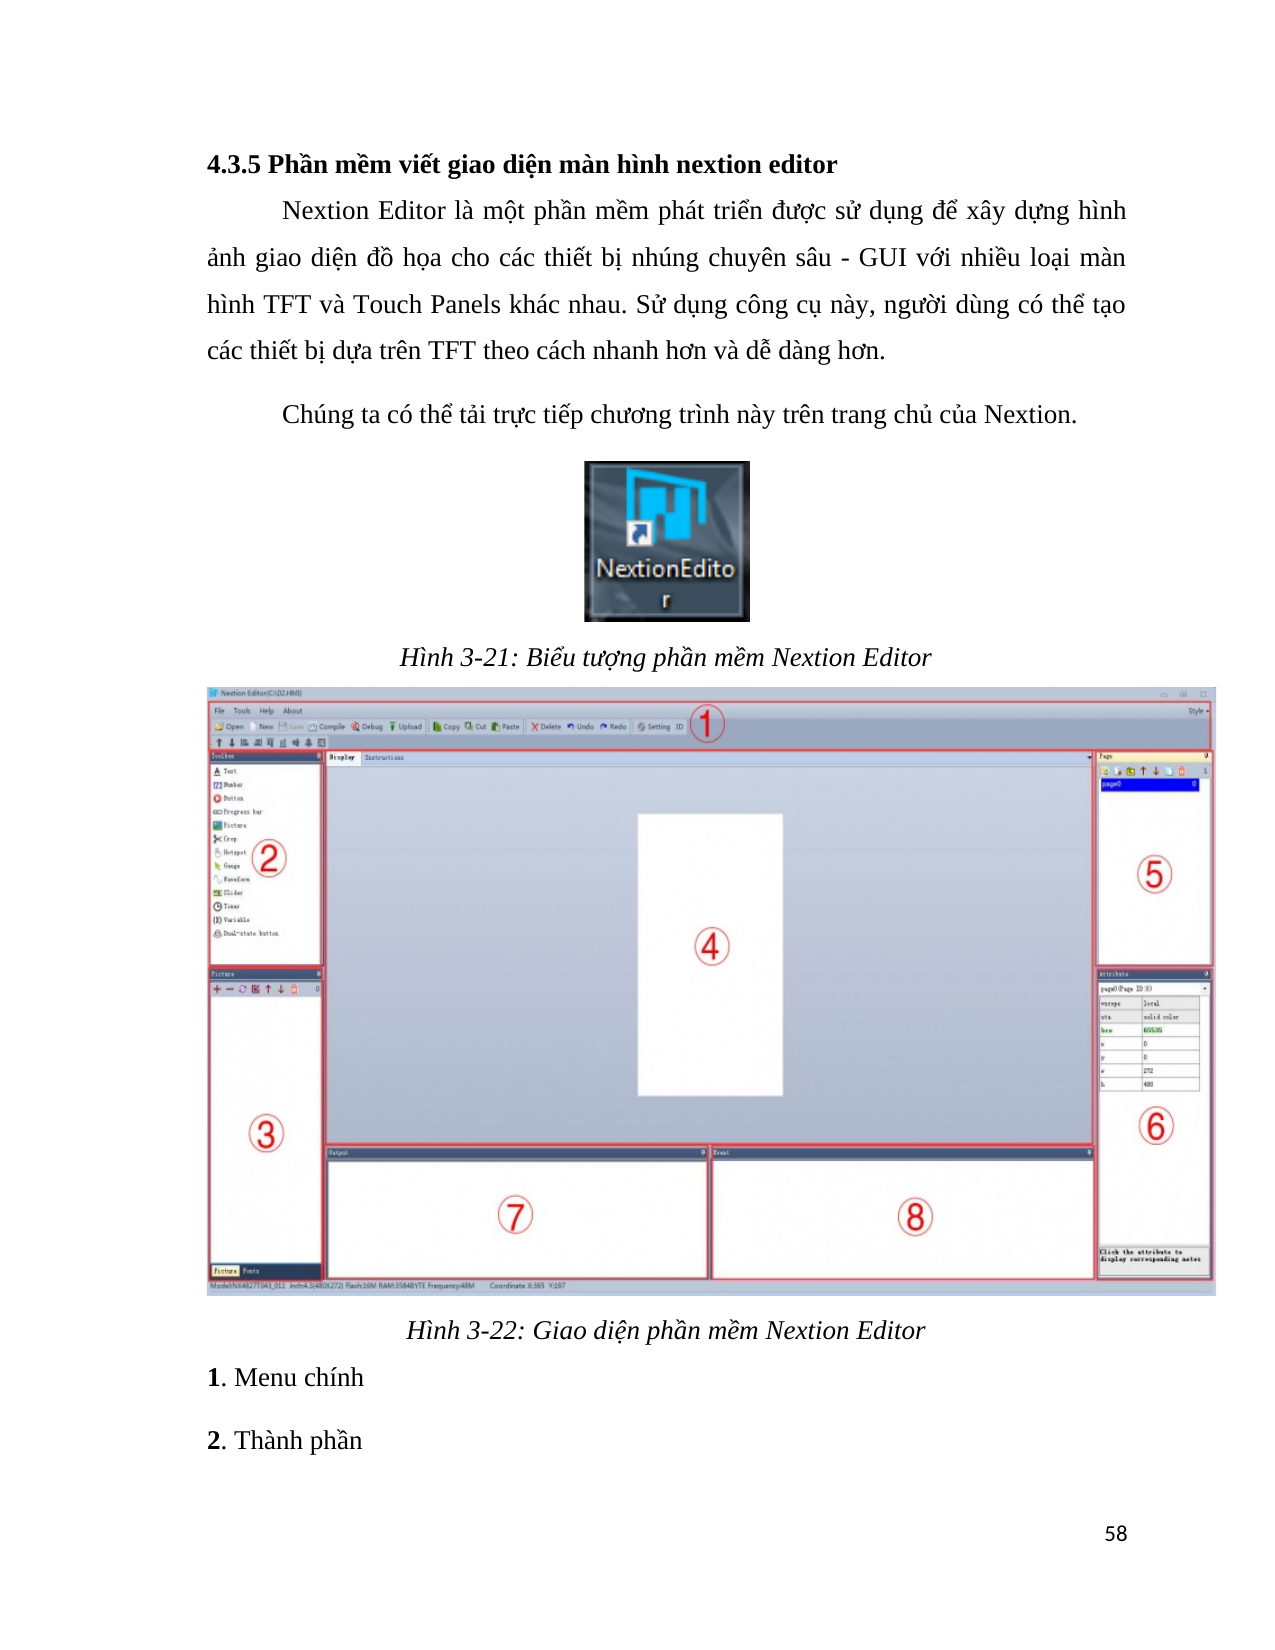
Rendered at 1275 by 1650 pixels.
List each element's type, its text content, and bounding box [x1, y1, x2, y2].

picture [584, 461, 750, 622]
subtitle 4.3.5 Phần mềm viết giao diện màn hình nextion editor [207, 148, 1127, 179]
text 1. Menu chính [207, 1361, 1127, 1392]
text Nextion Editor là một phần mềm phát triển được sử dụng để xây dựng hình ảnh giao diện đồ họa cho các thiết bị nhúng chuyên sâu - GUI với nhiều loại màn hình TFT và Touch Panels khác nhau. Sử dụng công cụ này, người dùng có thể tạo các thiết bị dựa trên TFT theo cách nhanh hơn và dễ dàng hơn. [207, 194, 1127, 366]
text 2. Thành phần [207, 1424, 1127, 1455]
picture [206, 687, 1217, 1296]
text Chúng ta có thể tải trực tiếp chương trình này trên trang chủ của Nextion. [207, 398, 1127, 429]
